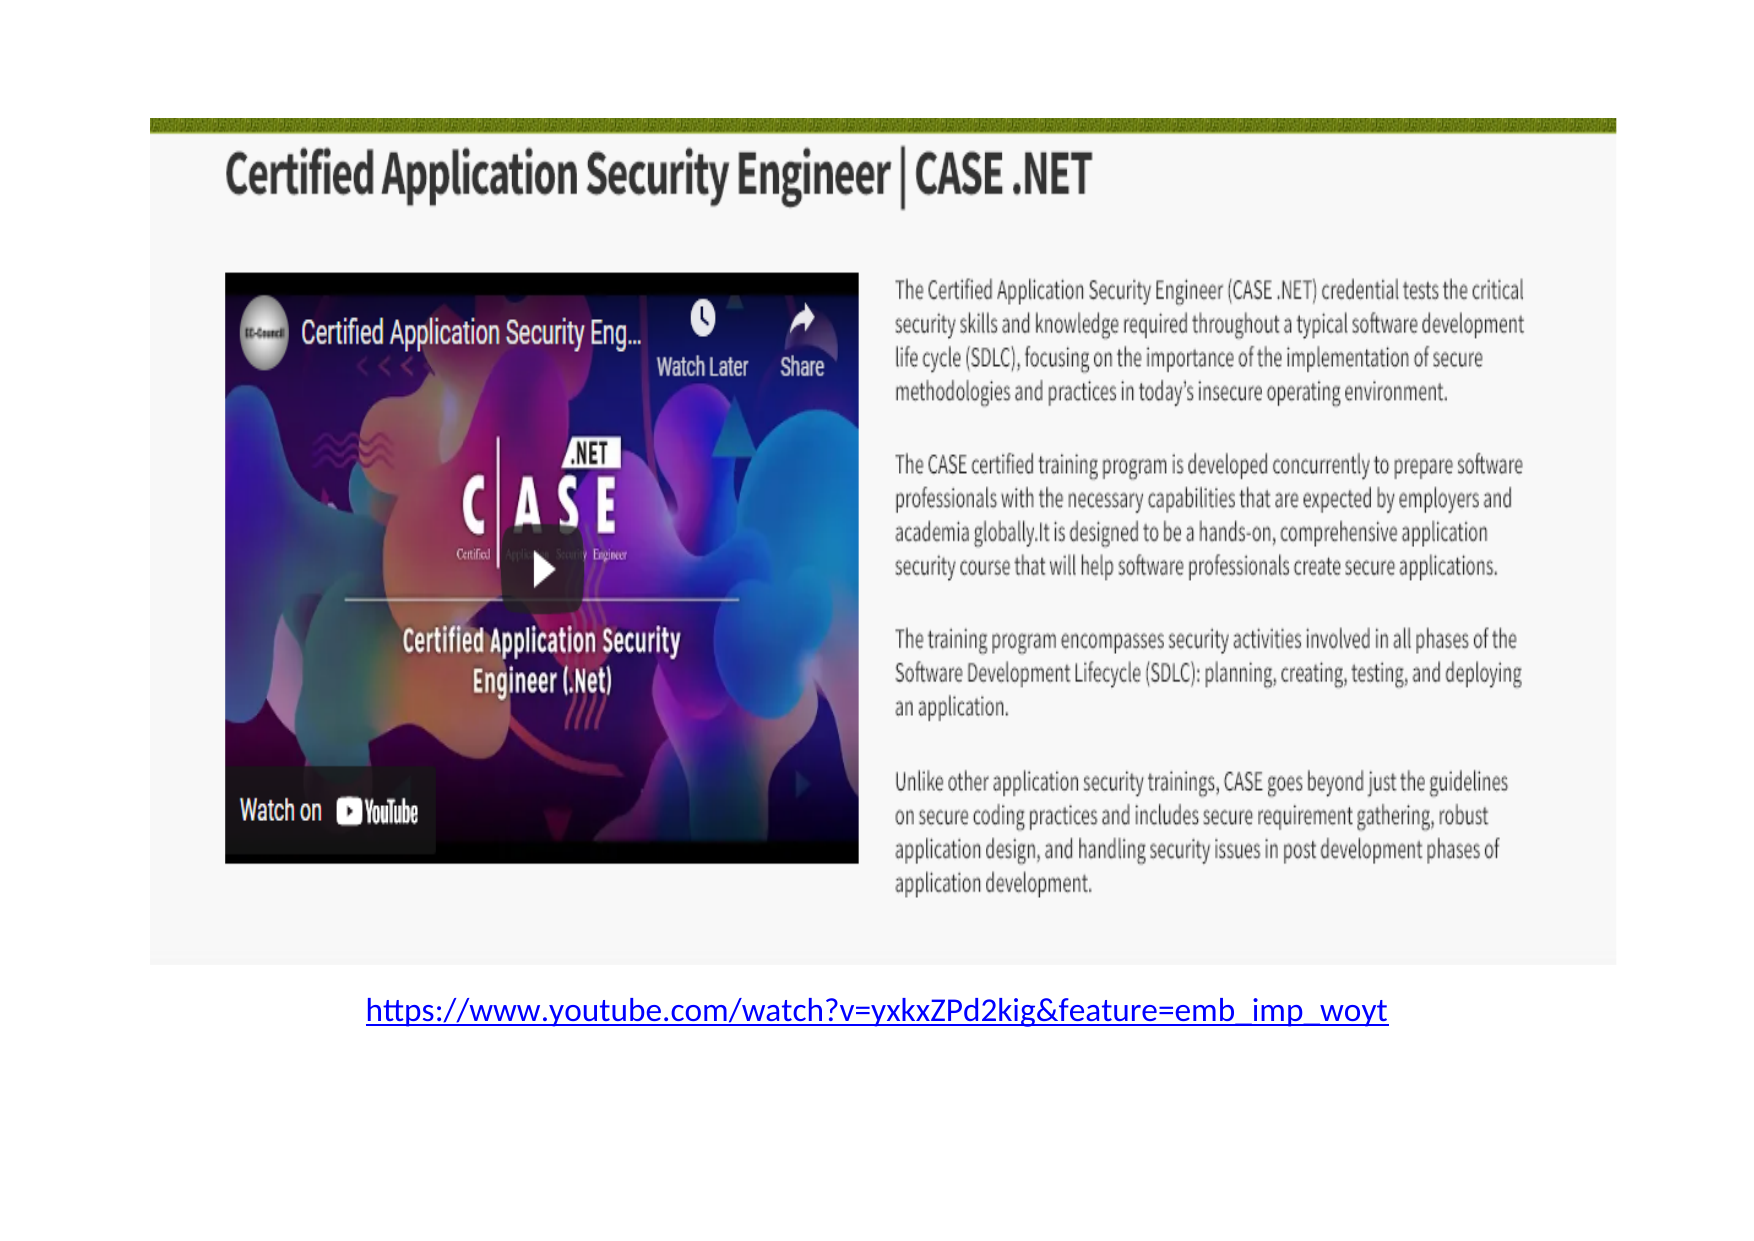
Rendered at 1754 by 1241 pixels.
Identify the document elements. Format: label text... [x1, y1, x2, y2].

text https://www.youtube.com/watch?v=yxkxZPd2kig&feature=emb_imp_woyt [150, 989, 1604, 1030]
picture [150, 118, 1617, 965]
